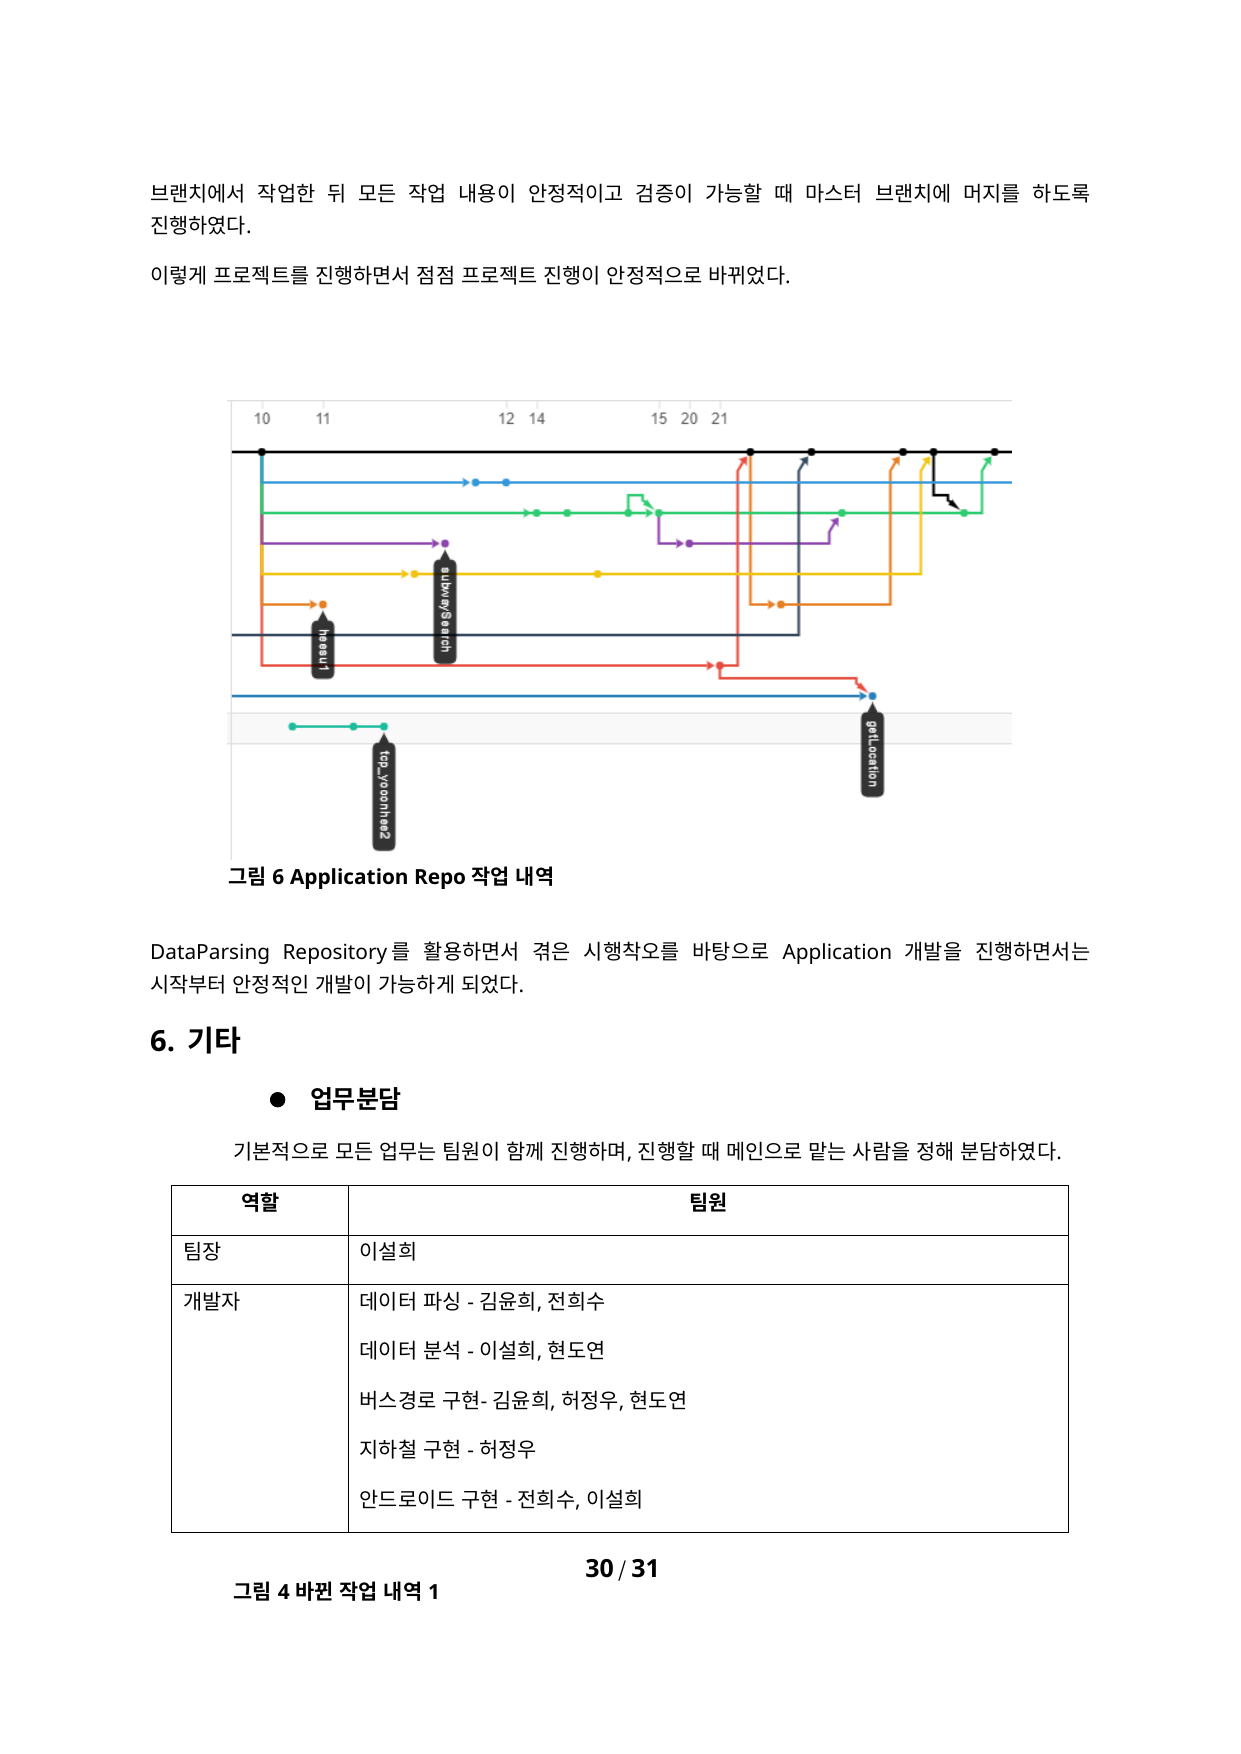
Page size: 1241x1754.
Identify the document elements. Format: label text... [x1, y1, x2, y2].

list 업무분담 [268, 1080, 1090, 1116]
list 기타 [150, 1017, 1090, 1060]
table_header [172, 1186, 348, 1234]
table_header [349, 1186, 1068, 1234]
table_cell [349, 1285, 1068, 1532]
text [150, 177, 1090, 240]
table_cell [172, 1236, 348, 1284]
text 이렇게 프로젝트를 진행하면서 점점 프로젝트 진행이 안정적으로 바뀌었다. [150, 259, 1090, 289]
list 기본적으로 모든 업무는 팀원이 함께 진행하며, 진행할 때 메인으로 맡는 사람을 정해 분담하였다. [233, 1135, 1090, 1166]
table_cell [349, 1236, 1068, 1284]
picture [227, 400, 1012, 860]
table_cell [172, 1285, 348, 1532]
